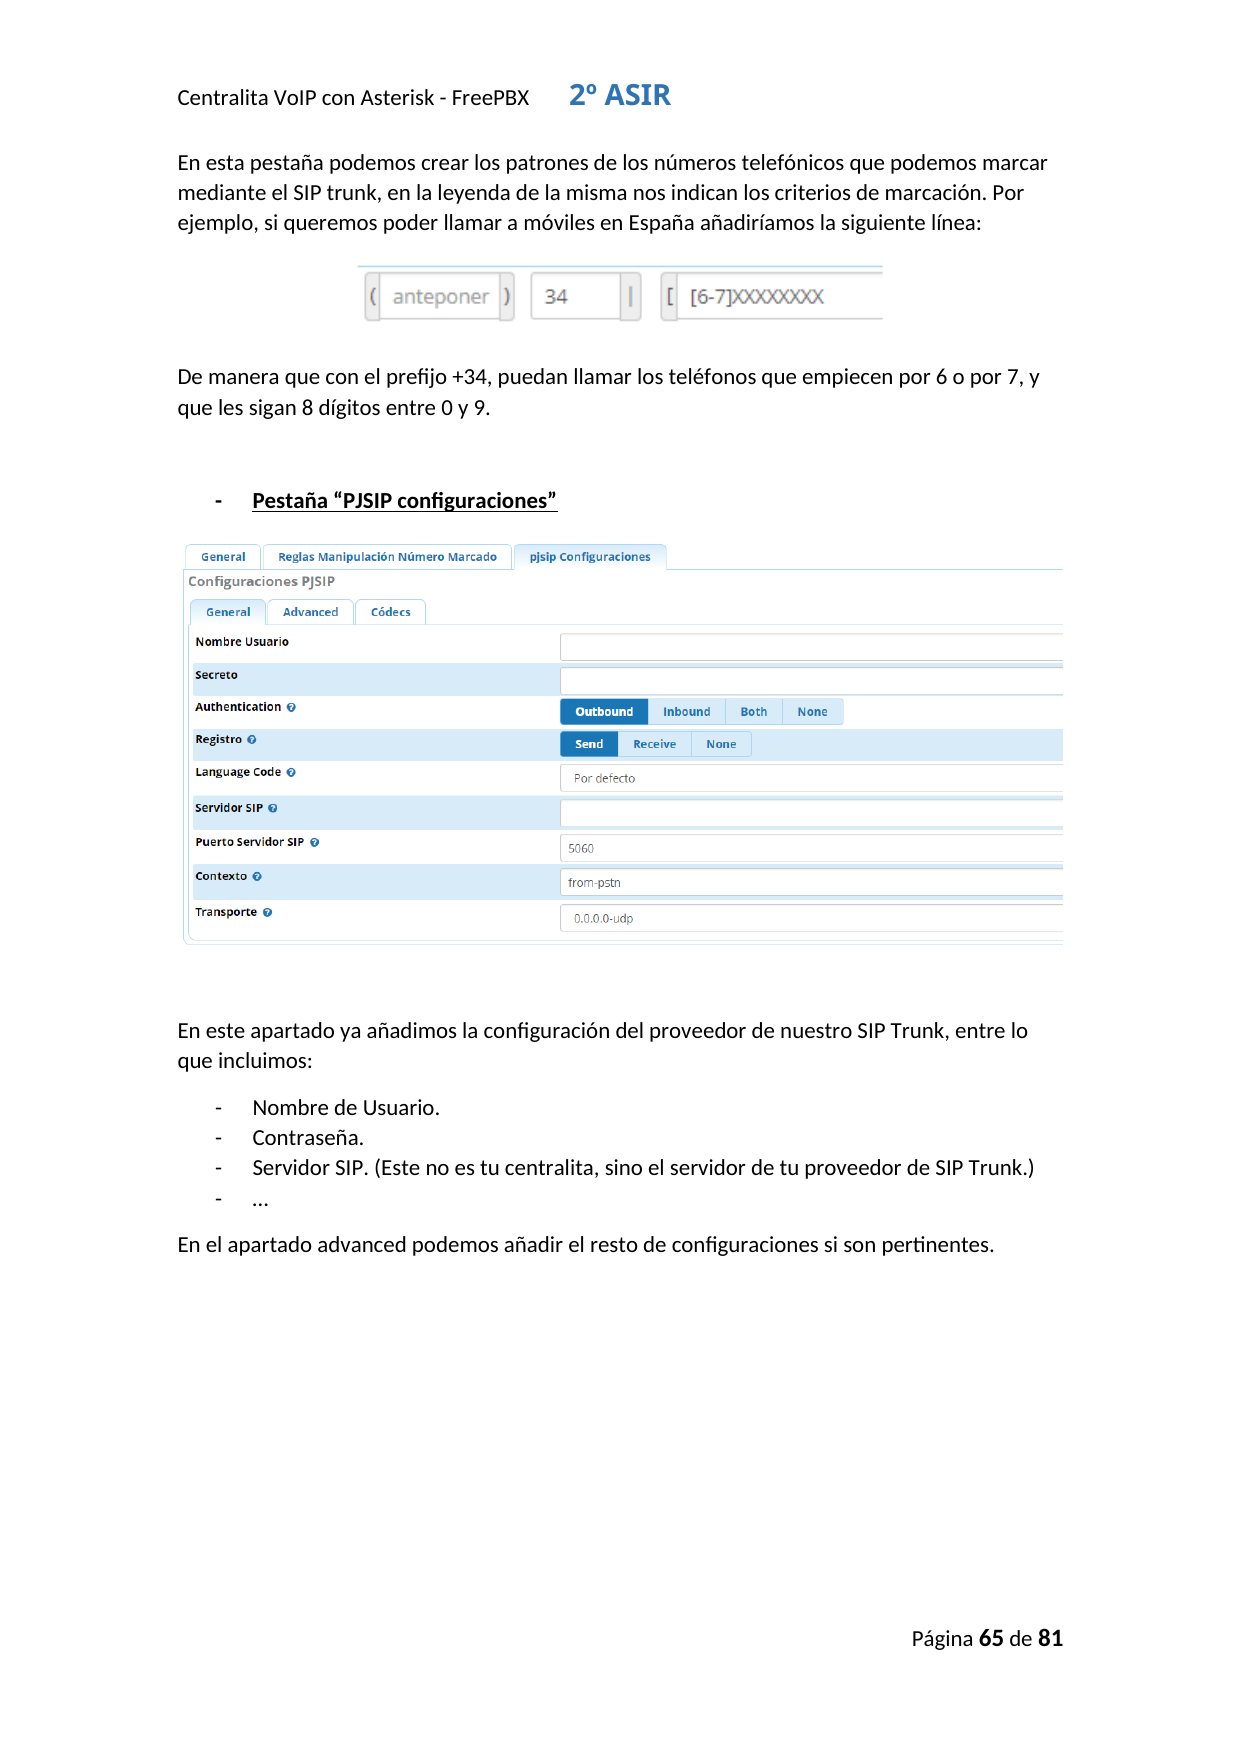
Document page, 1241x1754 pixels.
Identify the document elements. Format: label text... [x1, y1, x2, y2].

text En esta pestaña podemos crear los patrones de los números telefónicos que podemos marcar mediante el SIP trunk, en la leyenda de la misma nos indican los criterios de marcación. Por ejemplo, si queremos poder llamar a móviles en España añadiríamos la siguiente línea: [177, 148, 1063, 236]
list Servidor SIP. (Este no es tu centralita, sino el servidor de tu proveedor de SIP Trunk.) [215, 1153, 1063, 1182]
list … [215, 1184, 1063, 1212]
text En el apartado advanced podemos añadir el resto de configuraciones si son pertinentes. [177, 1231, 1063, 1259]
picture [177, 541, 1063, 949]
list Nombre de Usuario. [215, 1093, 1063, 1121]
list Pestaña “PJSIP configuraciones” [215, 486, 1063, 514]
text En este apartado ya añadimos la configuración del proveedor de nuestro SIP Trunk, entre lo que incluimos: [177, 1016, 1063, 1074]
list Contraseña. [215, 1123, 1063, 1151]
picture [357, 258, 883, 342]
